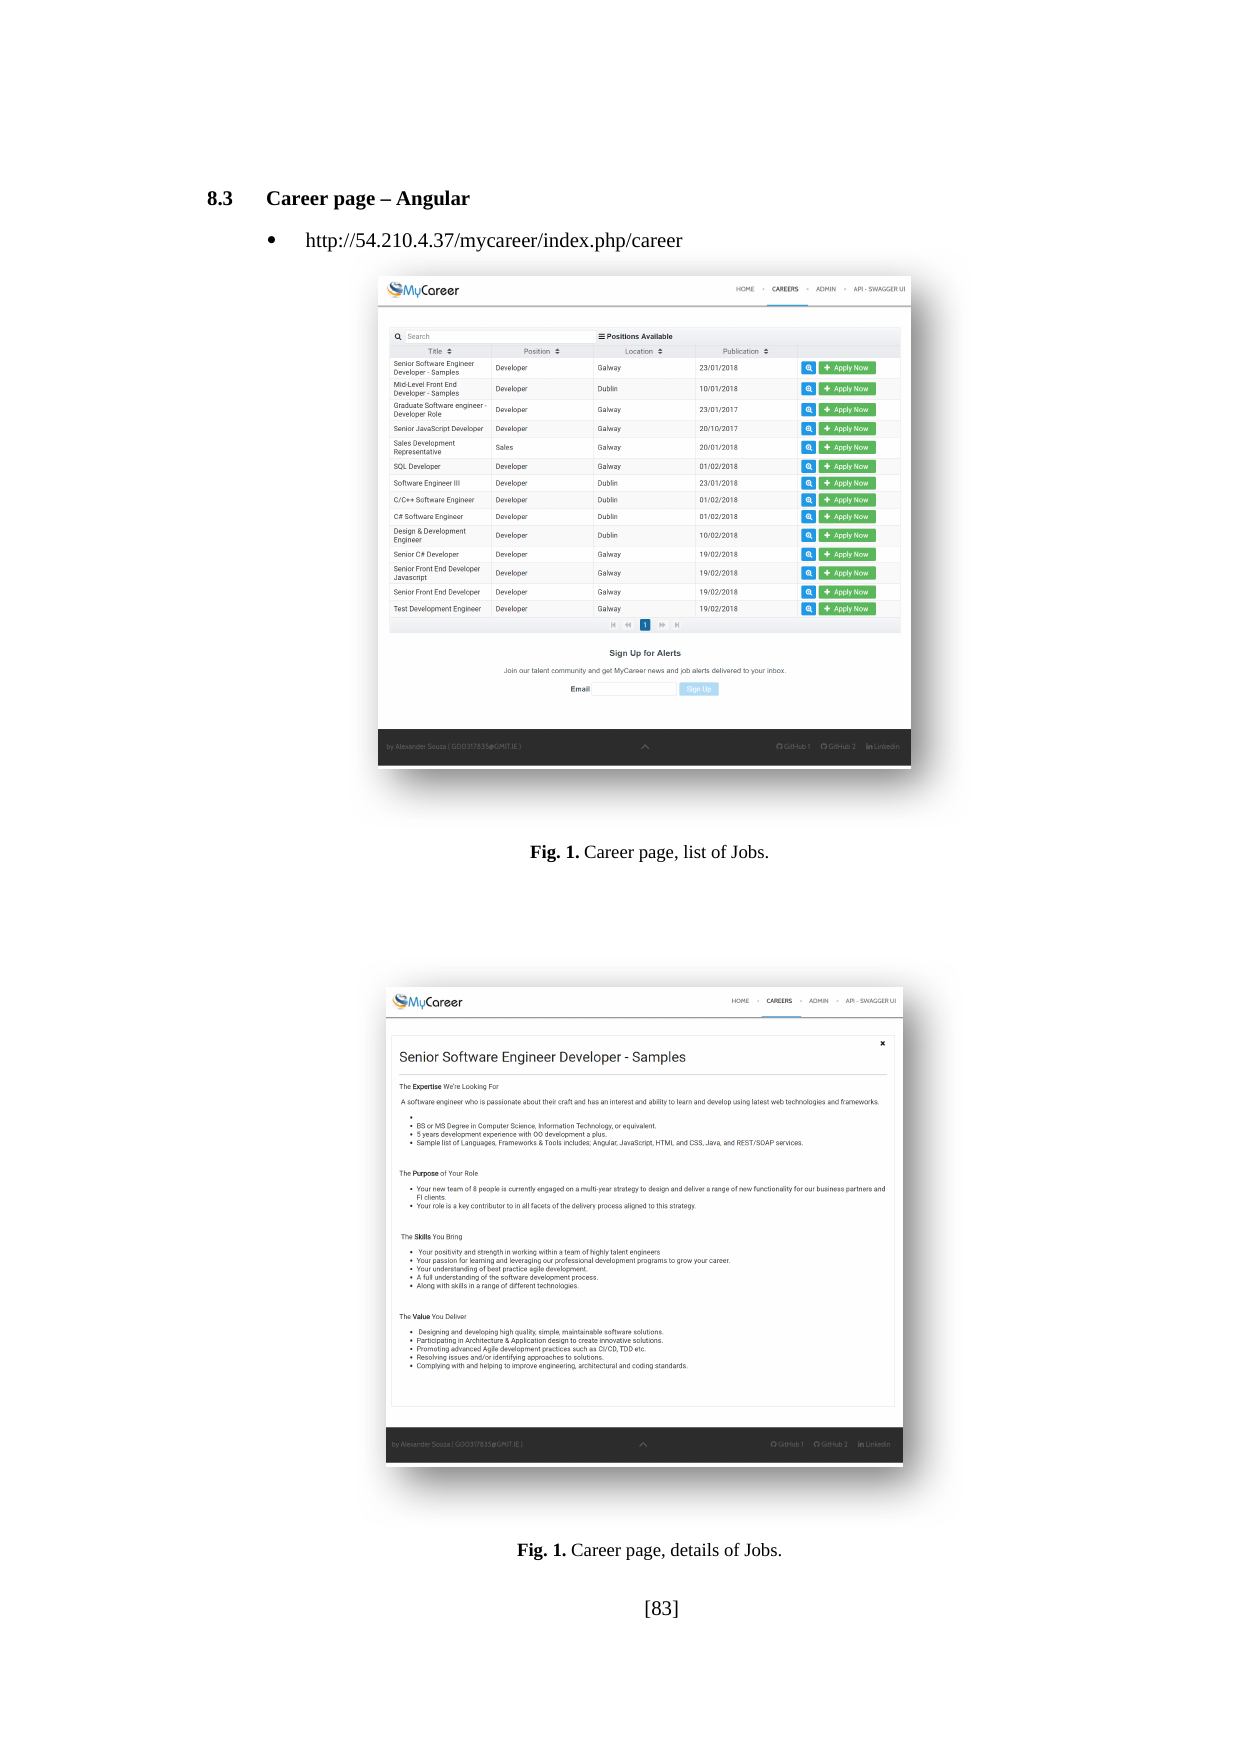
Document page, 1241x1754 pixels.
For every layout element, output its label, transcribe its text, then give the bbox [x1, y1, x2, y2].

subtitle Career page – Angular [207, 185, 1092, 210]
picture [378, 276, 911, 769]
text Fig. 93. Career page, list of Jobs. [207, 839, 1092, 862]
text Fig. 94. Career page, details of Jobs. [207, 1538, 1092, 1561]
list http://54.210.4.37/mycareer/index.php/career [268, 227, 1092, 252]
picture [386, 987, 903, 1467]
